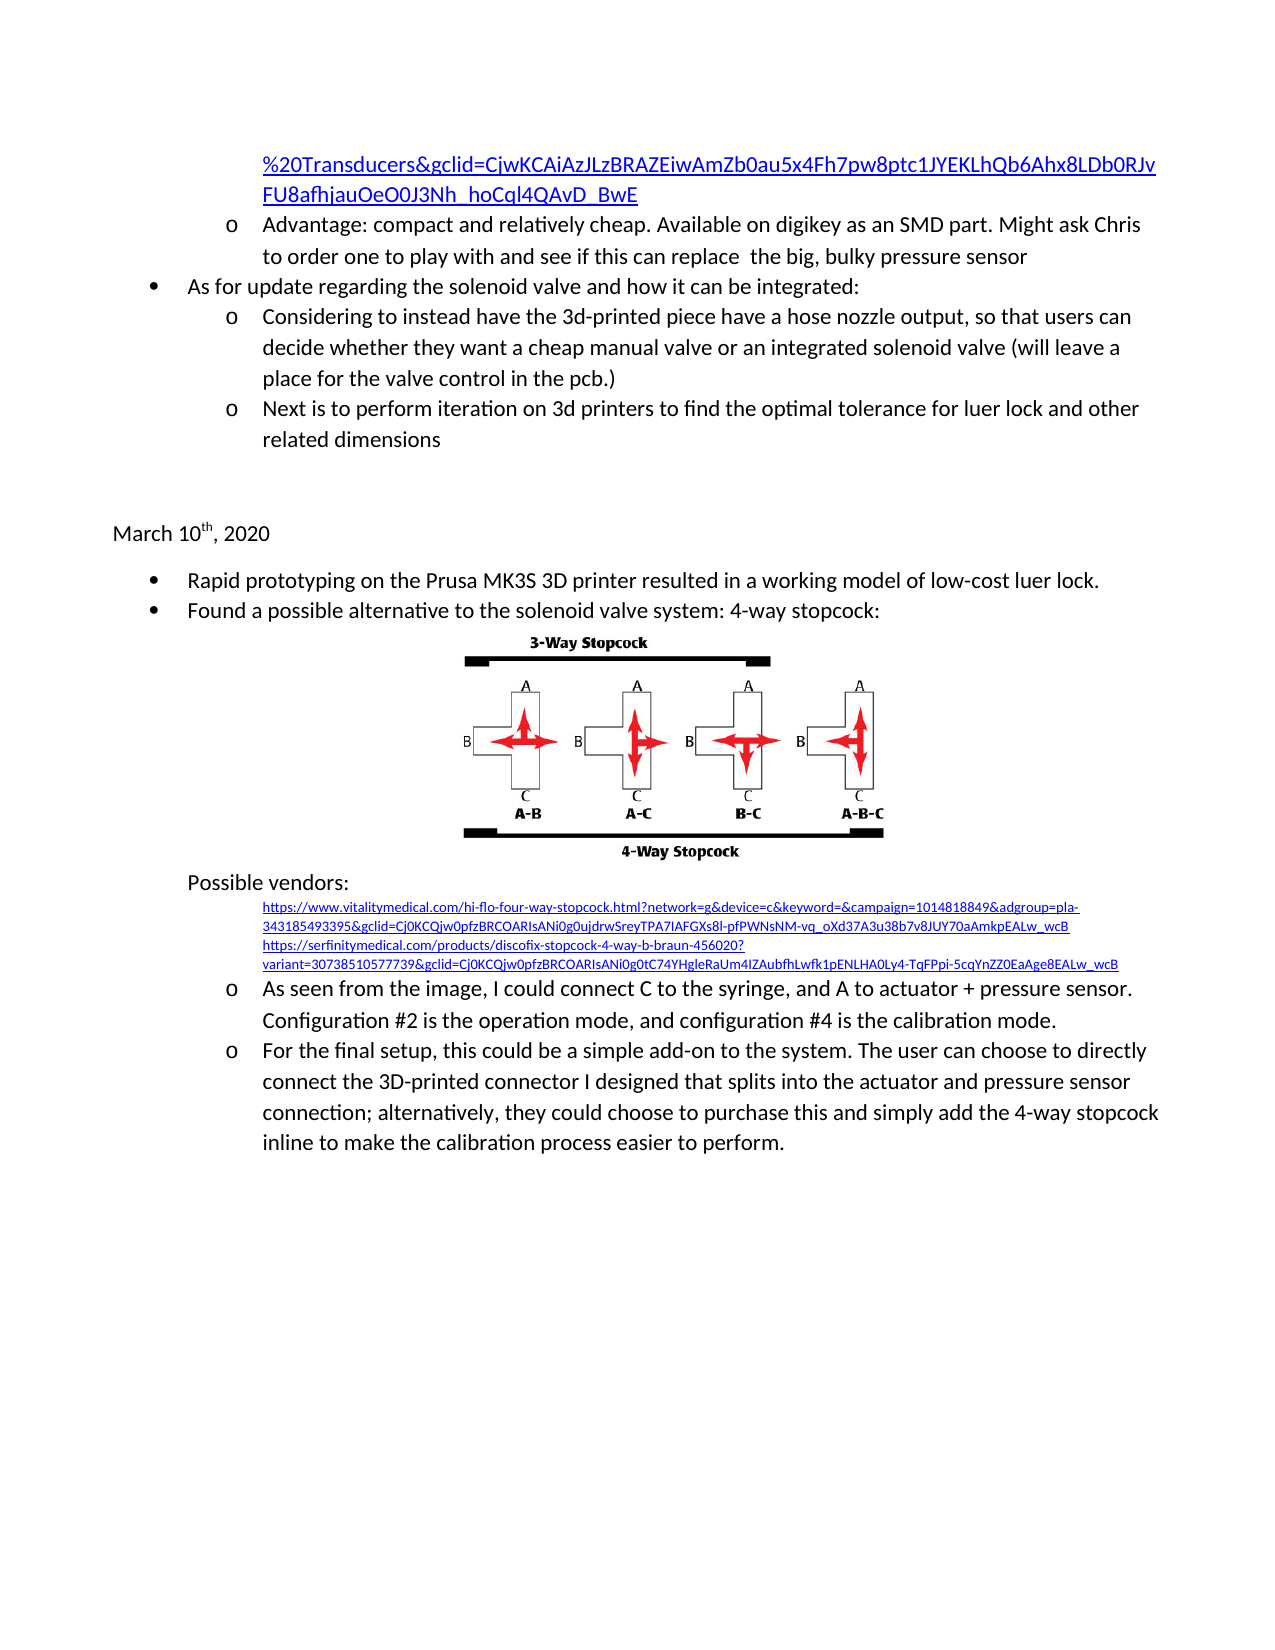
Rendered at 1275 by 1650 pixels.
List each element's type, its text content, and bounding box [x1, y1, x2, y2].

list For the final setup, this could be a simple add-on to the system. The user can choose to directly connect the 3D-printed connector I designed that splits into the actuator and pressure sensor connection; alternatively, they could choose to purchase this and simply add the 4-way stopcock inline to make the calibration process easier to perform. [225, 1036, 1162, 1156]
list Possible vendors: [187, 868, 1162, 896]
list Next is to perform iteration on 3d printers to find the optimal tolerance for luer lock and other related dimensions [225, 394, 1162, 453]
list https://serfinitymedical.com/products/discofix-stopcock-4-way-b-braun-456020?variant=30738510577739&gclid=Cj0KCQjw0pfzBRCOARIsANi0g0tC74YHgleRaUm4IZAubfhLwfk1pENLHA0Ly4-TqFPpi-5cqYnZZ0EaAge8EALw_wcB [262, 936, 1162, 973]
list Advantage: compact and relatively cheap. Available on digikey as an SMD part. Might ask Chris to order one to play with and see if this can replace the big, bulky pressure sensor [225, 210, 1162, 270]
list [225, 150, 1162, 208]
list Considering to instead have the 3d-printed piece have a hose nozzle output, so that users can decide whether they want a cheap manual valve or an integrated solenoid valve (will leave a place for the valve control in the pcb.) [225, 302, 1162, 392]
list https://www.vitalitymedical.com/hi-flo-four-way-stopcock.html?network=g&device=c&keyword=&campaign=1014818849&adgroup=pla-343185493395&gclid=Cj0KCQjw0pfzBRCOARIsANi0g0ujdrwSreyTPA7IAFGXs8l-pfPWNsNM-vq_oXd37A3u38b7v8JUY70aAmkpEALw_wcB [262, 898, 1162, 935]
list As seen from the image, I could connect C to the syringe, and A to actuator + pressure sensor. Configuration #2 is the operation mode, and configuration #4 is the calibration mode. [225, 974, 1162, 1034]
picture [455, 626, 895, 866]
list As for update regarding the solenoid valve and how it can be integrated: [150, 272, 1162, 300]
text March 10th, 2020 [112, 519, 1162, 547]
list Rapid prototyping on the Prusa MK3S 3D printer resulted in a working model of low-cost luer lock. [150, 566, 1162, 594]
list Found a possible alternative to the solenoid valve system: 4-way stopcock: [150, 596, 1162, 624]
